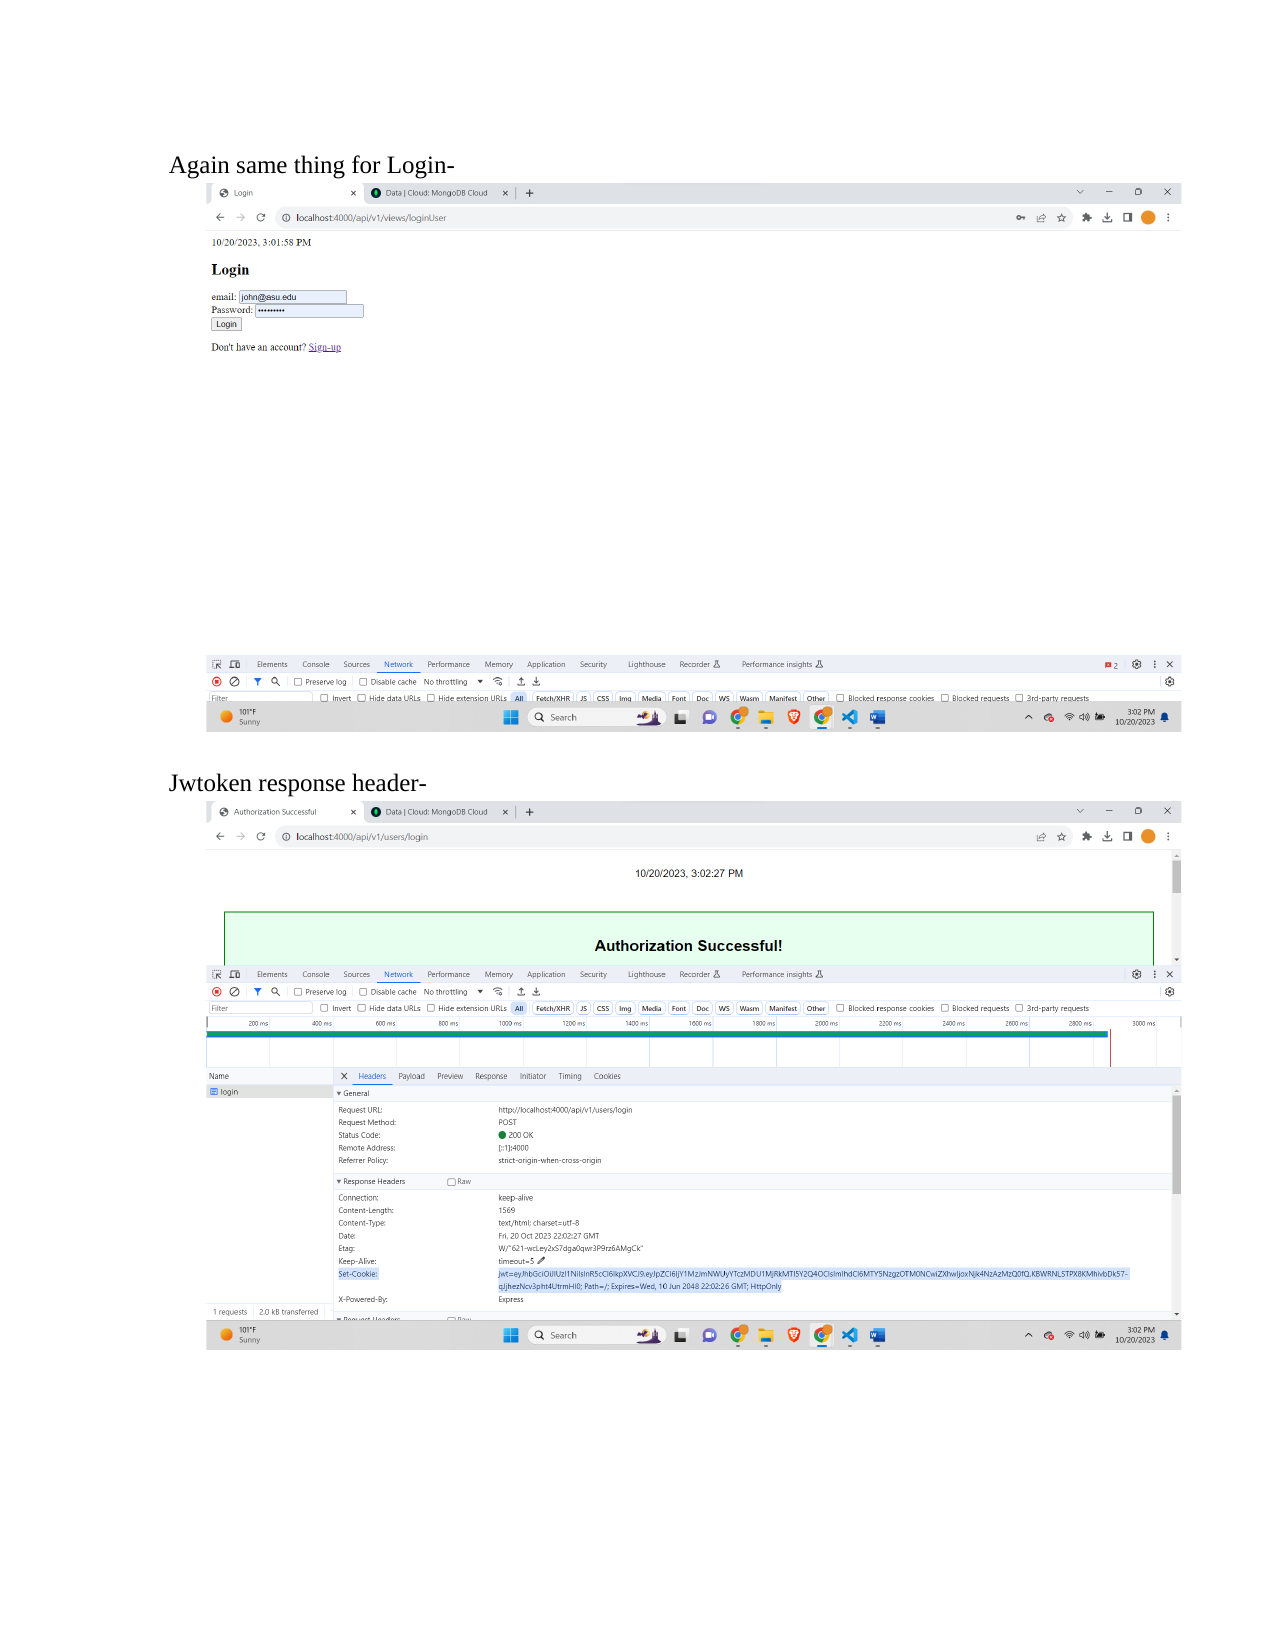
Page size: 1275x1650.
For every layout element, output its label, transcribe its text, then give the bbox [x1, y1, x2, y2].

picture [206, 801, 1182, 1350]
text Jwtoken response header- [169, 768, 1125, 797]
picture [206, 183, 1182, 732]
text Again same thing for Login- [169, 150, 1125, 179]
